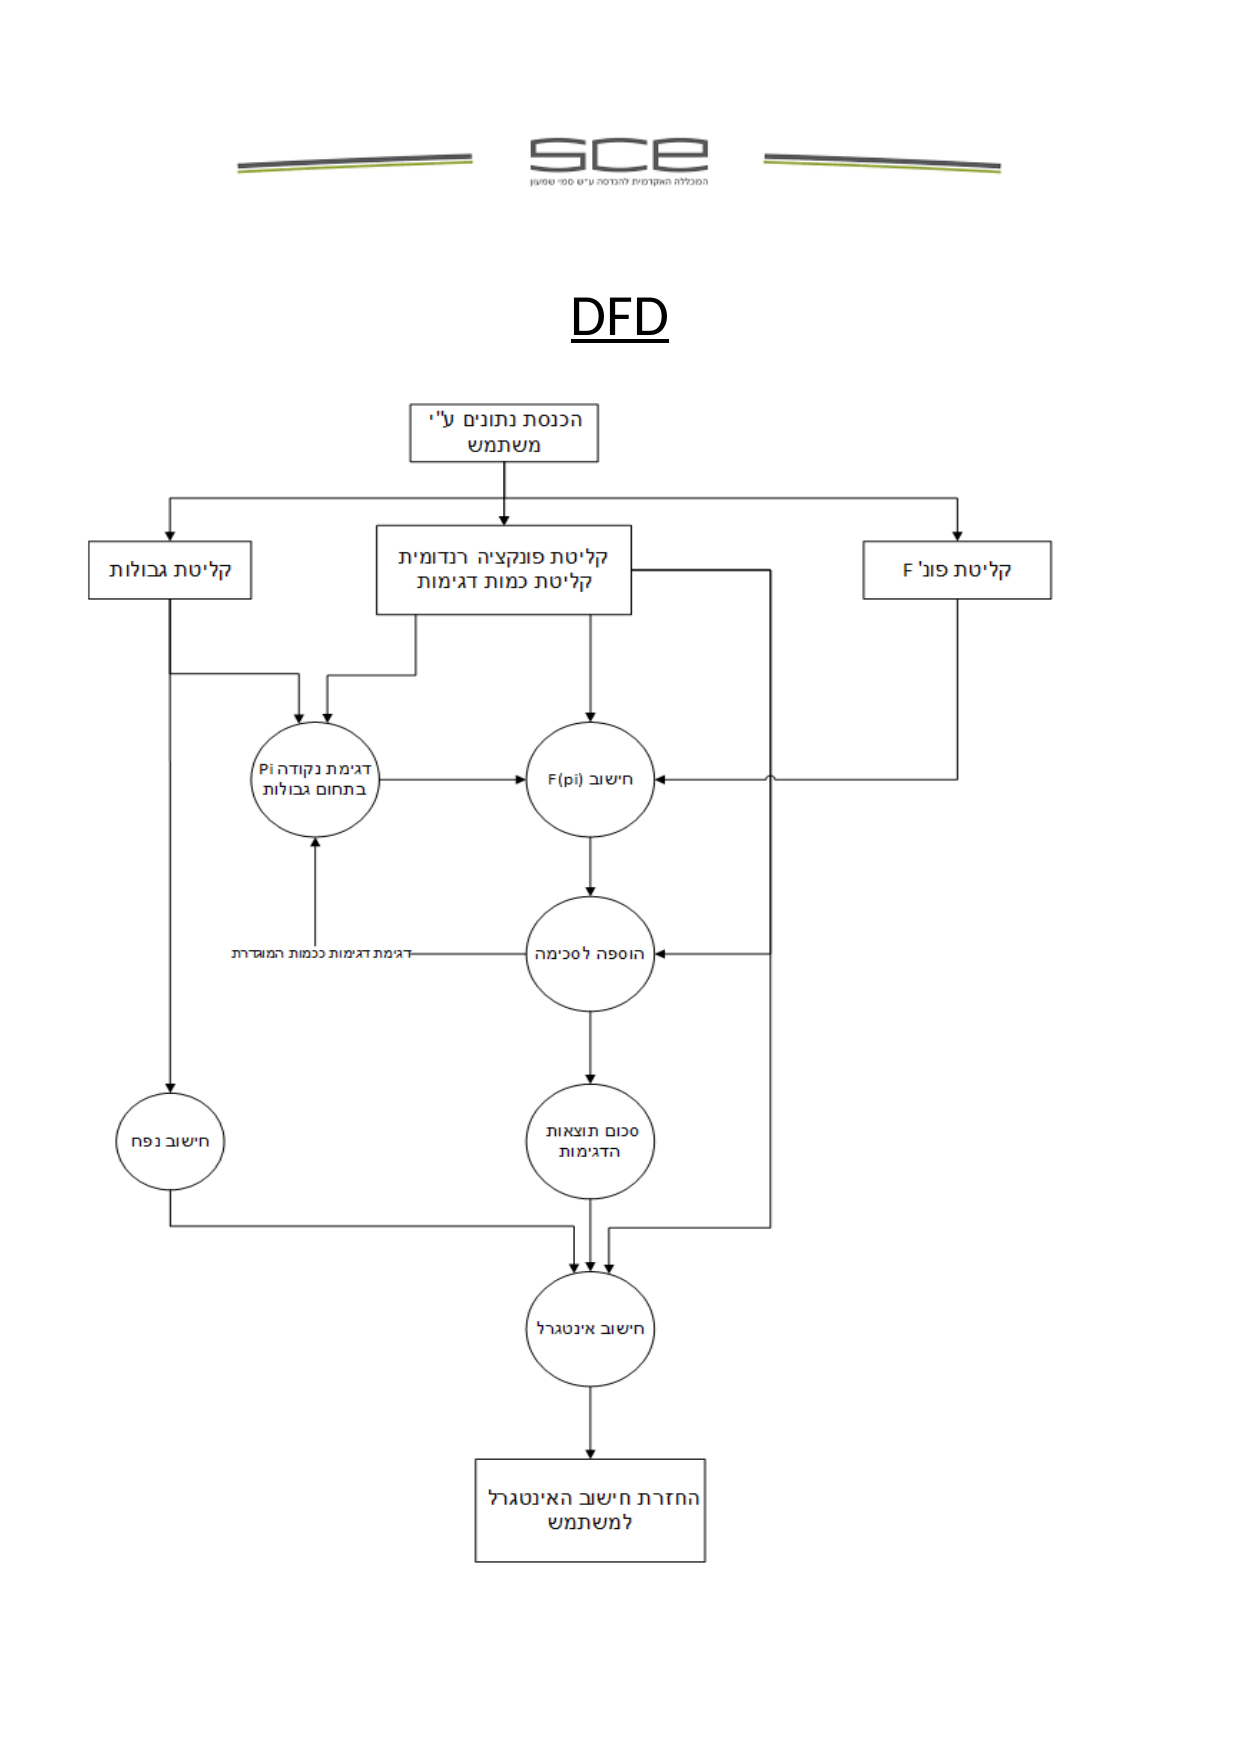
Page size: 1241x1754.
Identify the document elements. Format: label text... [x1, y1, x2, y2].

text DFD [187, 279, 1053, 350]
picture [87, 402, 1053, 1564]
picture [187, 73, 1053, 205]
